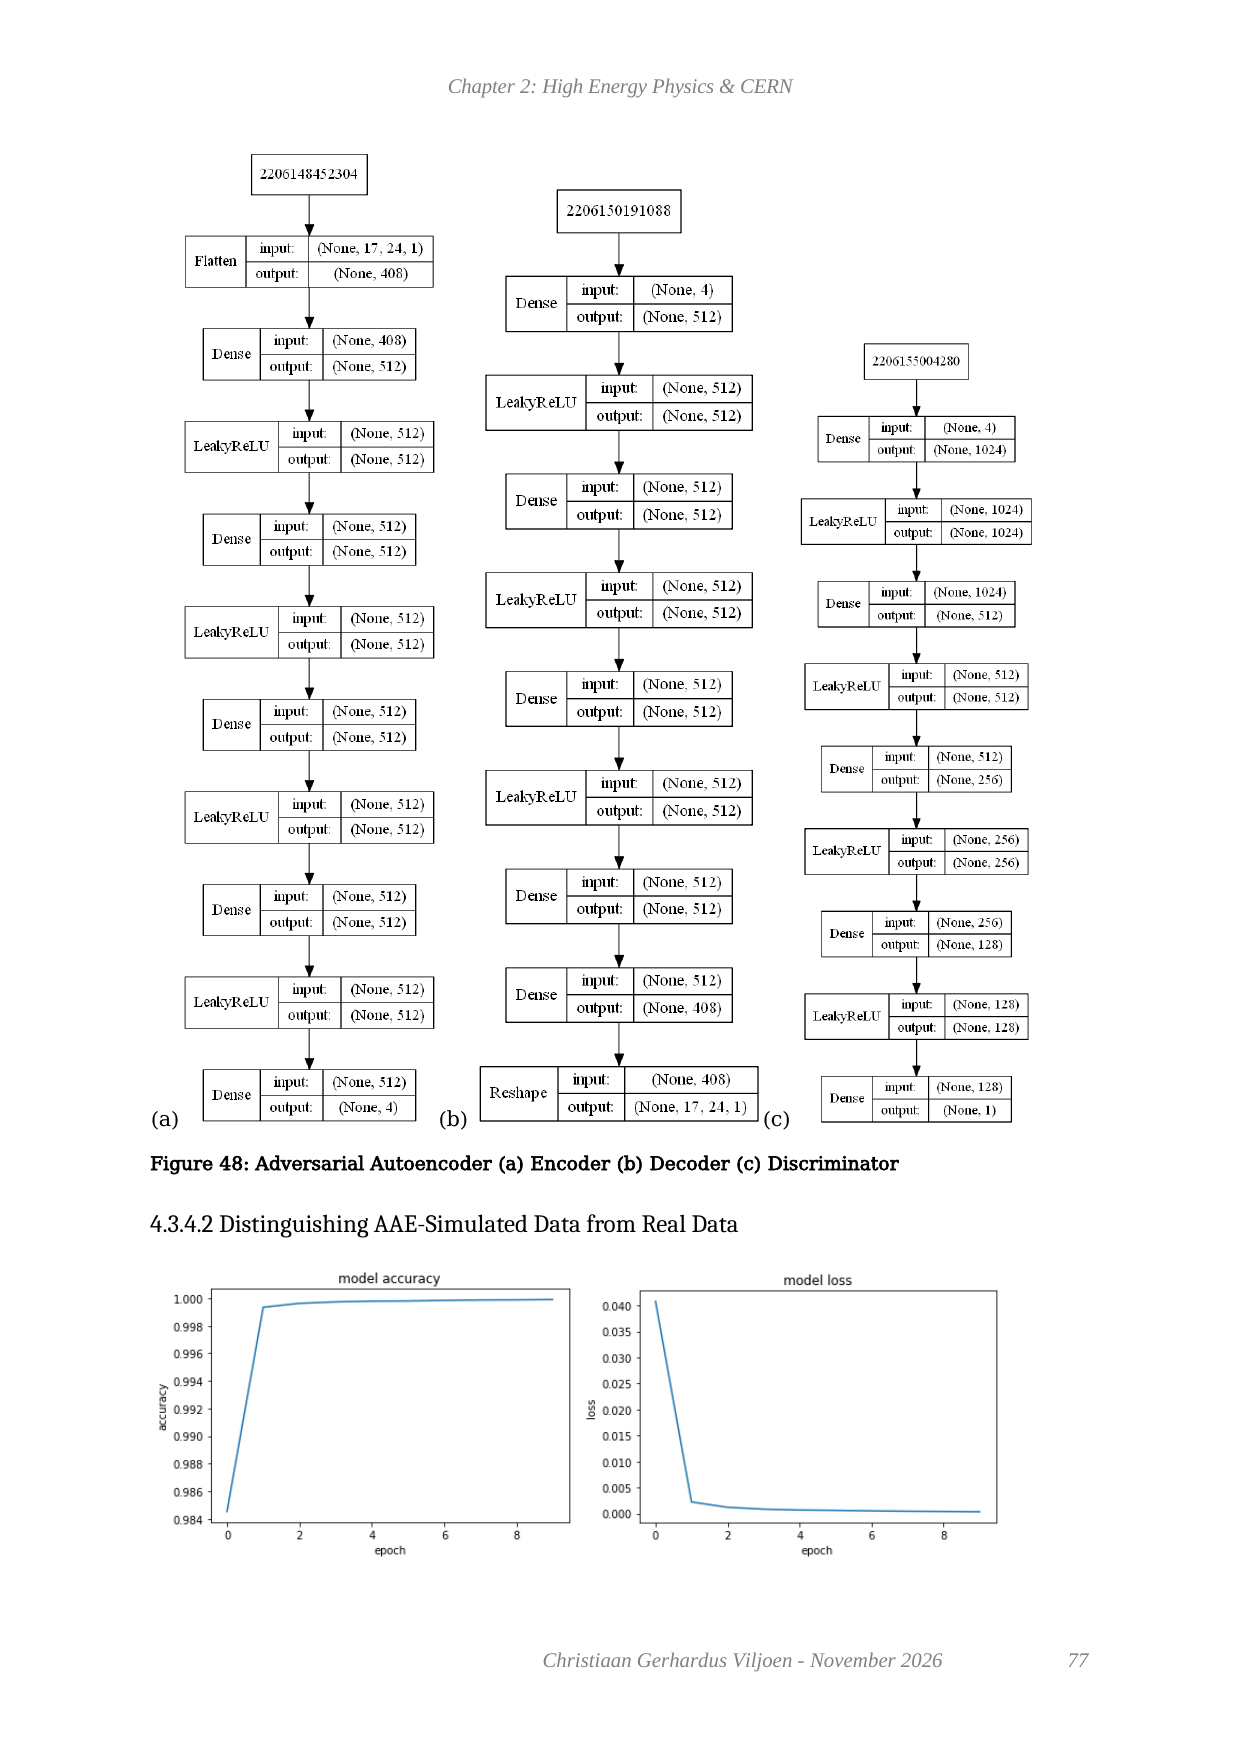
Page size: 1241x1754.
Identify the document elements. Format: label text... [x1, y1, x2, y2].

picture [180, 150, 438, 1126]
subtitle Distinguishing AAE-Simulated Data from Real Data [150, 1210, 1090, 1239]
text Figure 48: Adversarial Autoencoder (a) Encoder (b) Decoder (c) Discriminator [150, 1151, 1090, 1174]
picture [475, 184, 762, 1126]
picture [150, 1265, 1007, 1563]
picture [797, 339, 1034, 1126]
